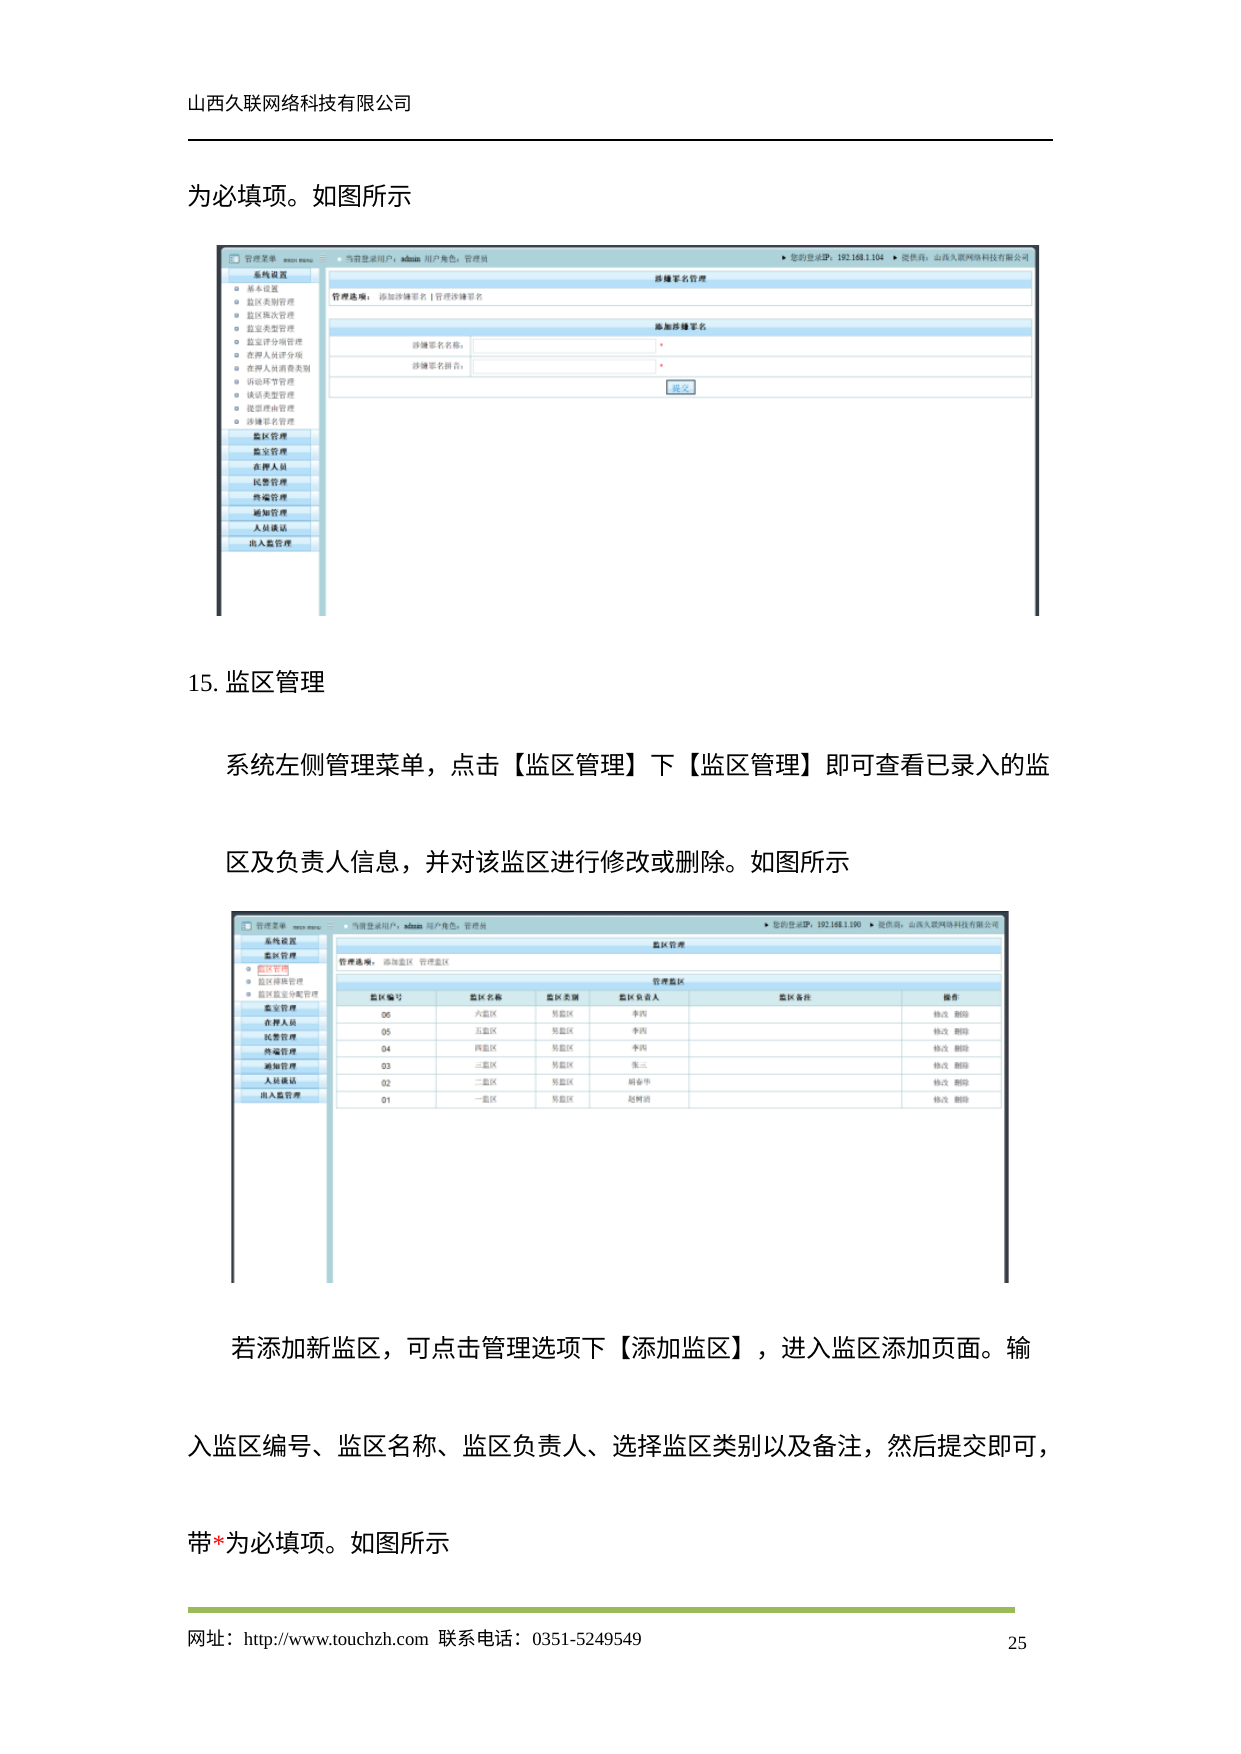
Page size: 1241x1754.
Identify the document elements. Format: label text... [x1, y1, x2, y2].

list 系统左侧管理菜单，点击【监区管理】下【监区管理】即可查看已录入的监区及负责人信息，并对该监区进行修改或删除。如图所示 [225, 731, 1053, 893]
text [187, 162, 1053, 227]
picture [231, 911, 1009, 1283]
text 若添加新监区，可点击管理选项下【添加监区】，进入监区添加页面。输入监区编号、监区名称、监区负责人、选择监区类别以及备注，然后提交即可，带*为必填项。如图所示 [187, 1314, 1053, 1574]
picture [216, 245, 1040, 616]
list 监区管理 [187, 648, 1053, 713]
